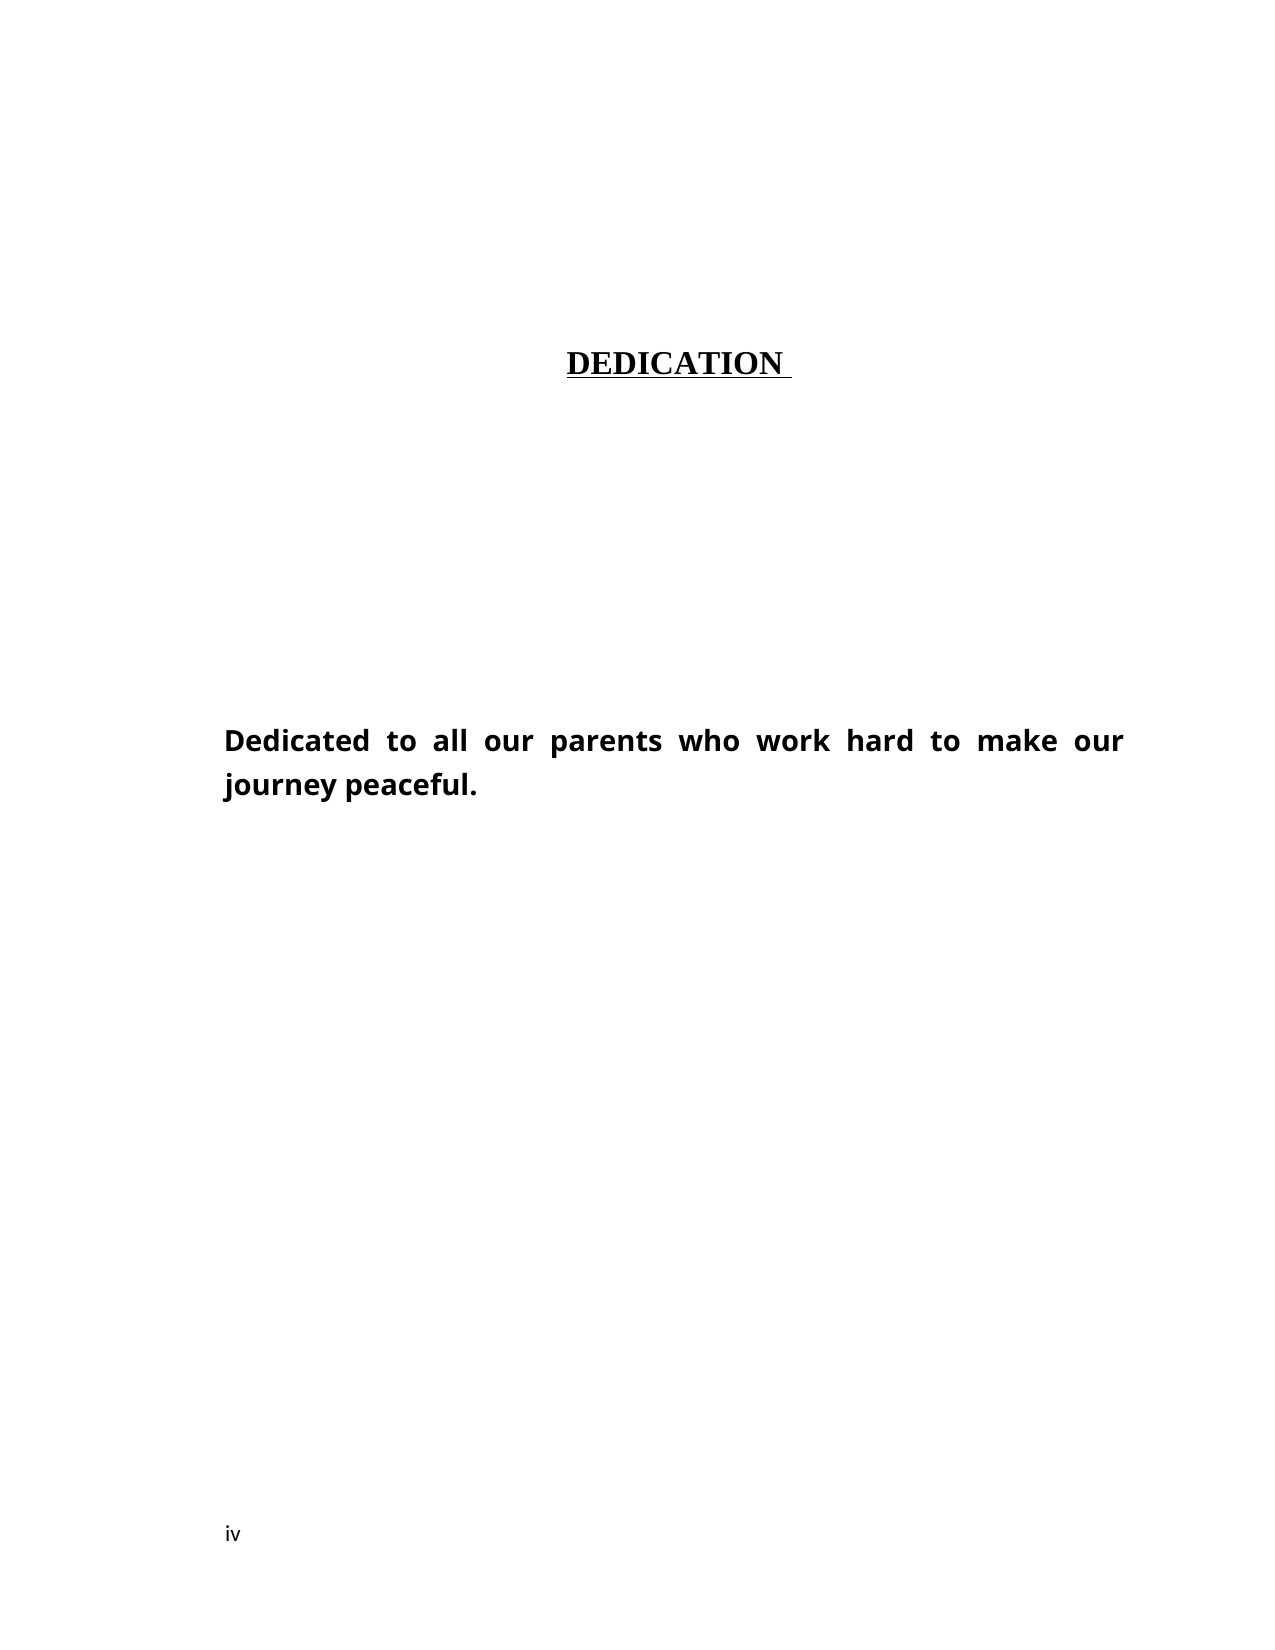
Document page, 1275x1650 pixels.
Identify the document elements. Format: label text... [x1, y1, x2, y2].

text DEDICATION [319, 343, 1030, 382]
text Dedicated to all our parents who work hard to make our journey peaceful. [223, 720, 1125, 804]
